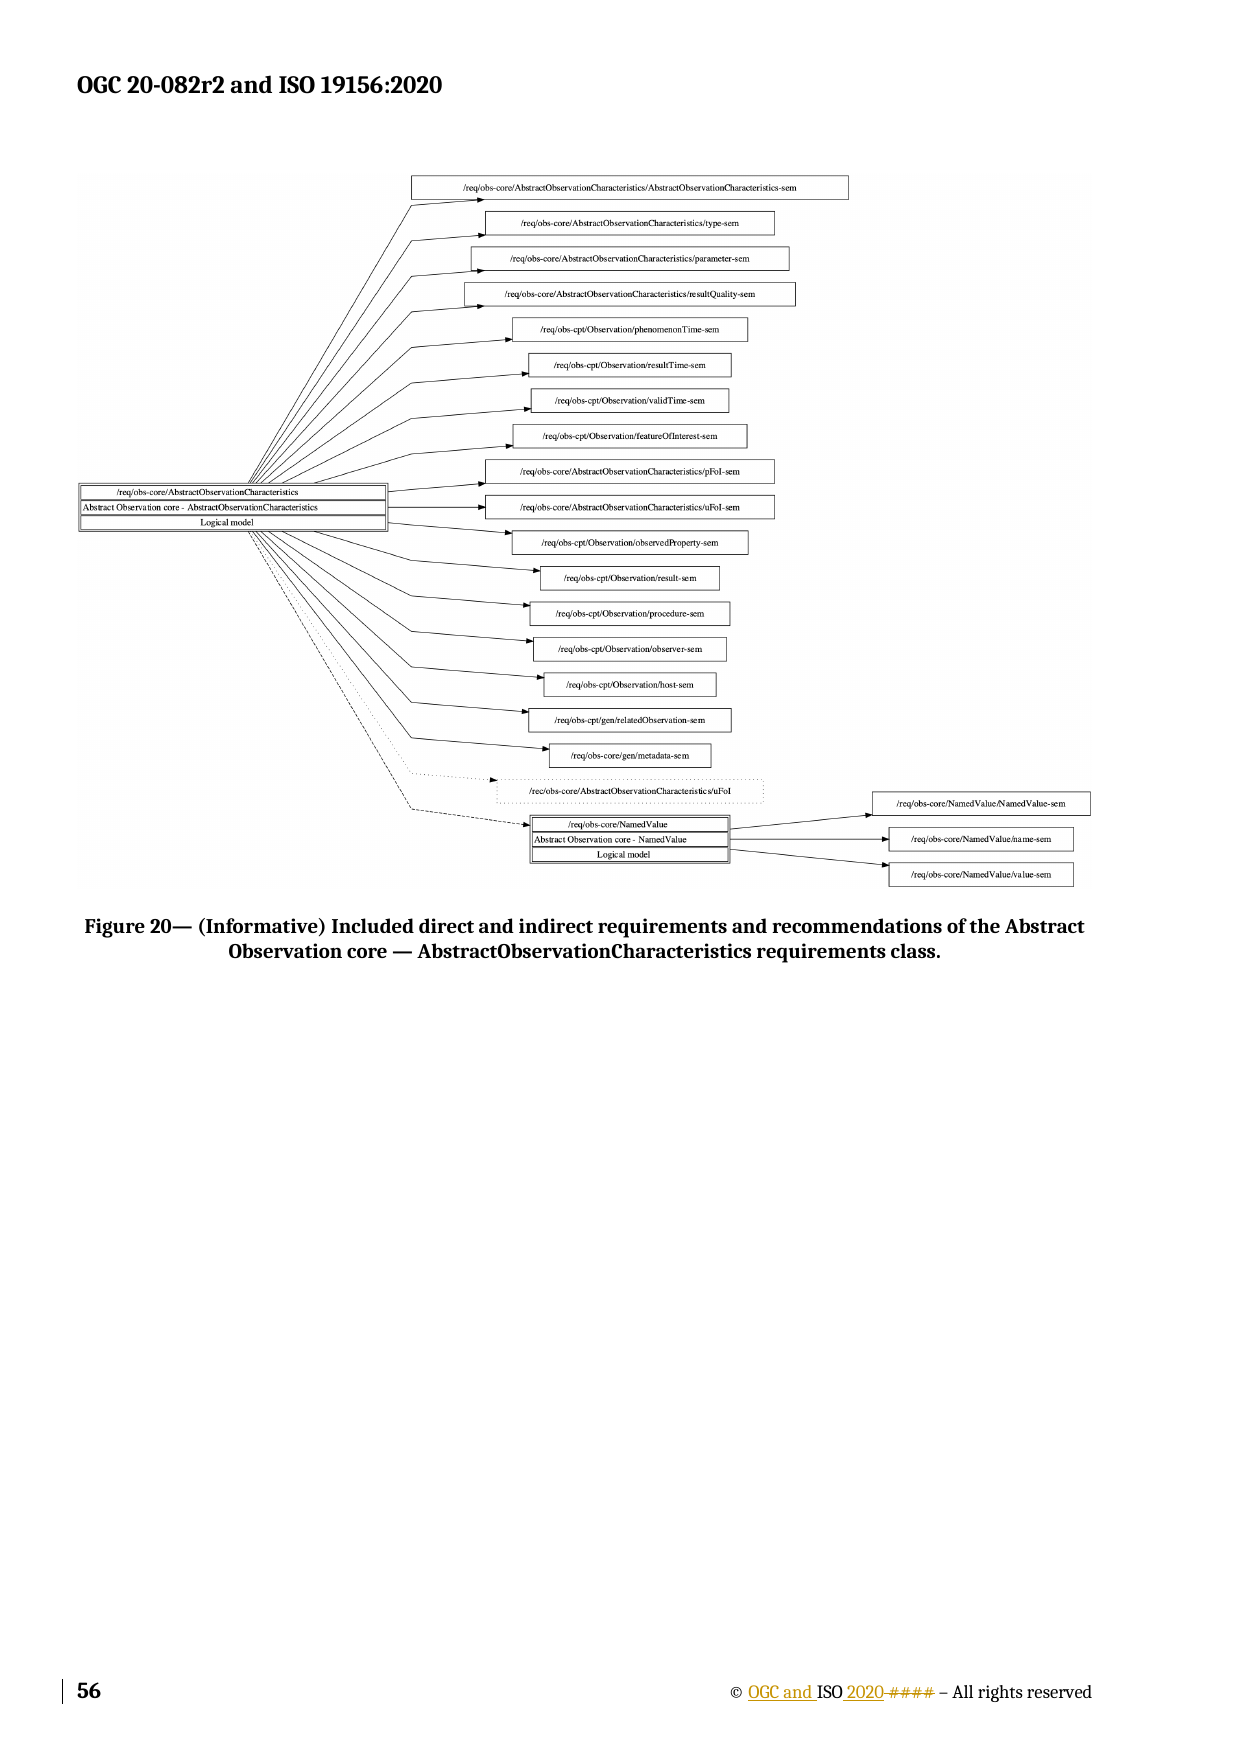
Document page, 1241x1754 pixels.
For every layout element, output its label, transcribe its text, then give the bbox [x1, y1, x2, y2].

picture [76, 173, 1093, 889]
text Figure — (Informative) Included direct and indirect requirements and recommendations of the Abstract Observation core — AbstractObservationCharacteristics requirements class. [77, 914, 1092, 964]
